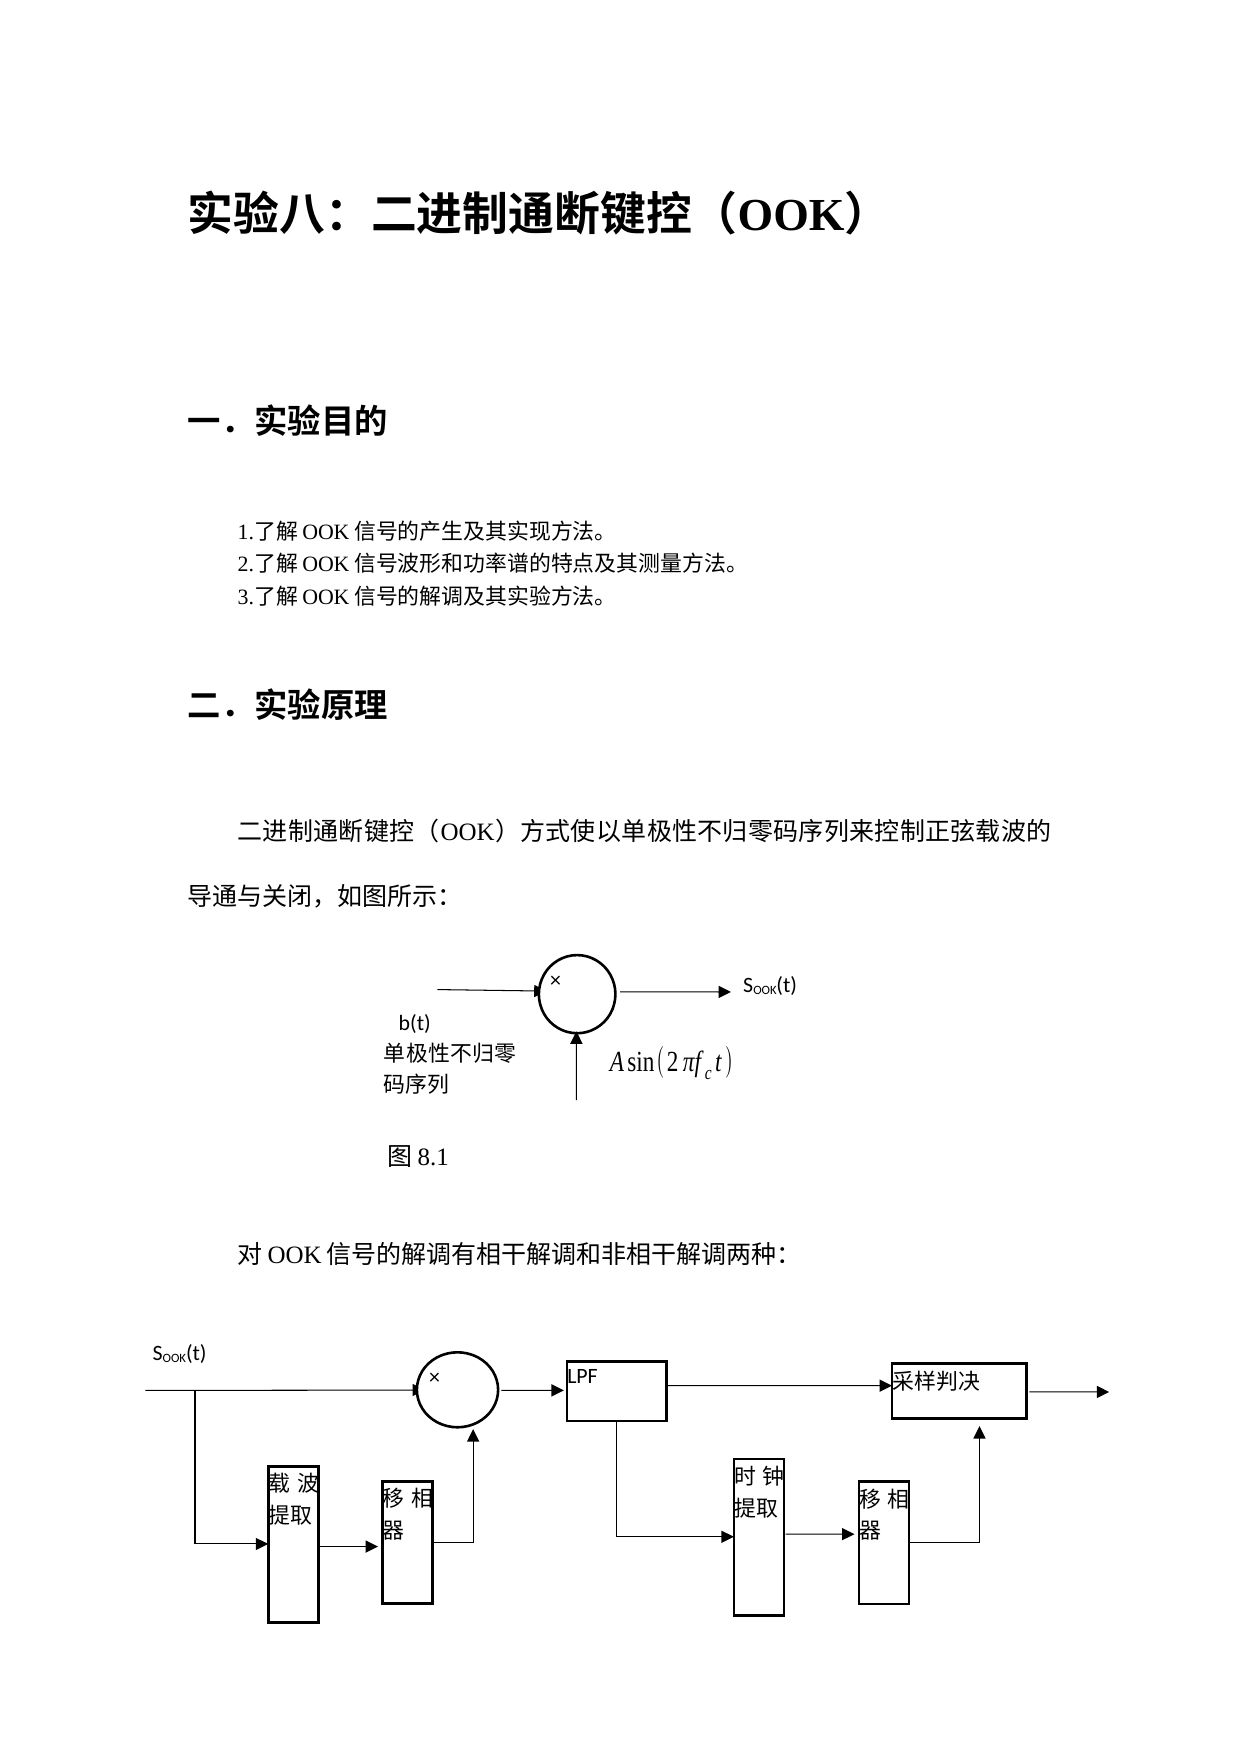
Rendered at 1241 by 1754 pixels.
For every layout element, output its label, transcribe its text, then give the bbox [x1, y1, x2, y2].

text 1.了解OOK信号的产生及其实现方法。 [187, 513, 1053, 546]
text 对OOK信号的解调有相干解调和非相干解调两种： [187, 1220, 1053, 1285]
text 图8.1 [187, 1122, 1053, 1187]
subtitle 二．实验原理 [187, 671, 1053, 736]
text 二进制通断键控（OOK）方式使以单极性不归零码序列来控制正弦载波的导通与关闭，如图所示： [187, 797, 1053, 927]
subtitle 一．实验目的 [187, 387, 1053, 452]
subtitle 实验八：二进制通断键控（OOK） [187, 162, 1053, 259]
text 3.了解OOK信号的解调及其实验方法。 [187, 578, 1053, 611]
text 2.了解OOK信号波形和功率谱的特点及其测量方法。 [187, 546, 1053, 578]
